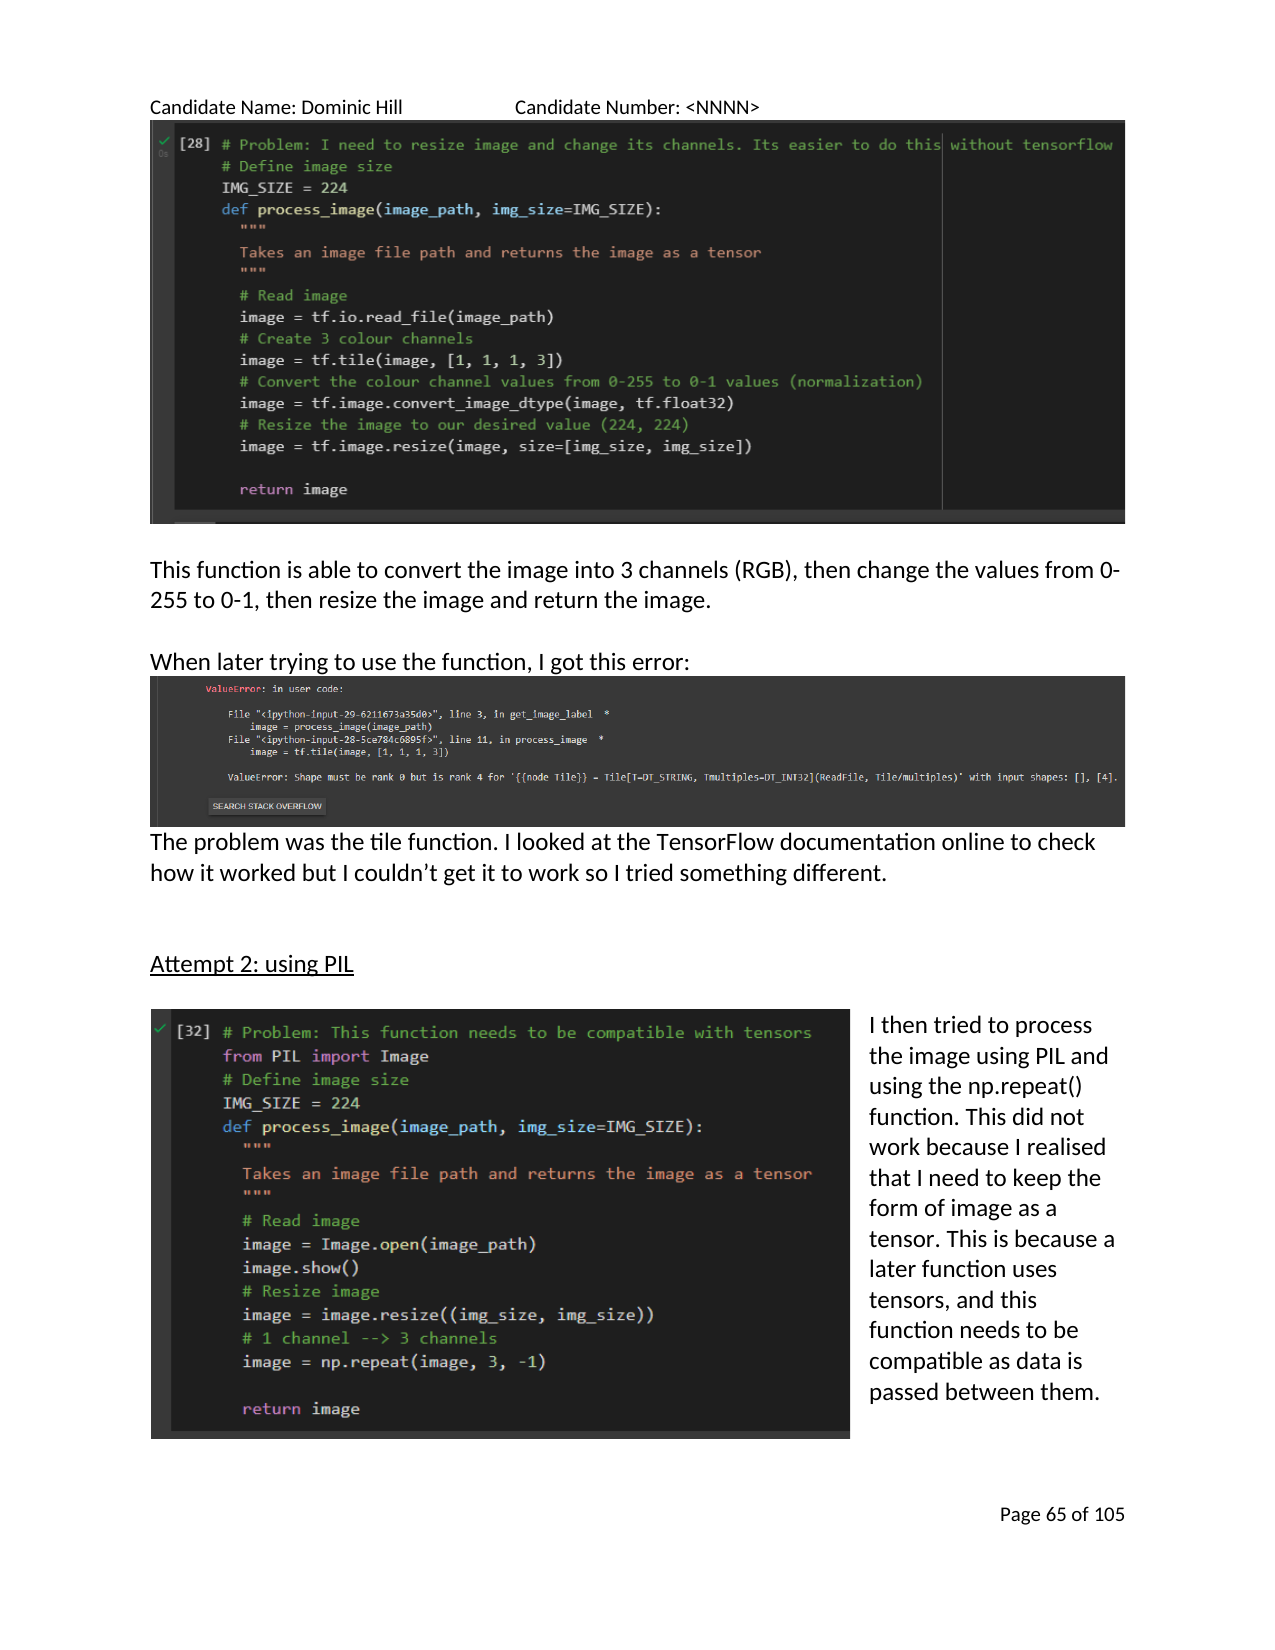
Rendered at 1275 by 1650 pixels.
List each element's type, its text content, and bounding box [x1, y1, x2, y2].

text The problem was the tile function. I looked at the TensorFlow documentation online to check how it worked but I couldn’t get it to work so I tried something different. [150, 827, 1125, 887]
text This function is able to convert the image into 3 channels (RGB), then change the values from 0-255 to 0-1, then resize the image and return the image. [150, 554, 1125, 615]
text I then tried to process the image using PIL and using the np.repeat() function. This did not work because I realised that I need to keep the form of image as a tensor. This is because a later function uses tensors, and this function needs to be compatible as data is passed between them. [850, 1009, 1125, 1406]
picture [150, 1009, 850, 1438]
text When later trying to use the function, I got this error: [150, 646, 1125, 676]
text Attempt 2: using PIL [150, 948, 1125, 979]
picture [150, 120, 1125, 524]
picture [150, 676, 1125, 827]
